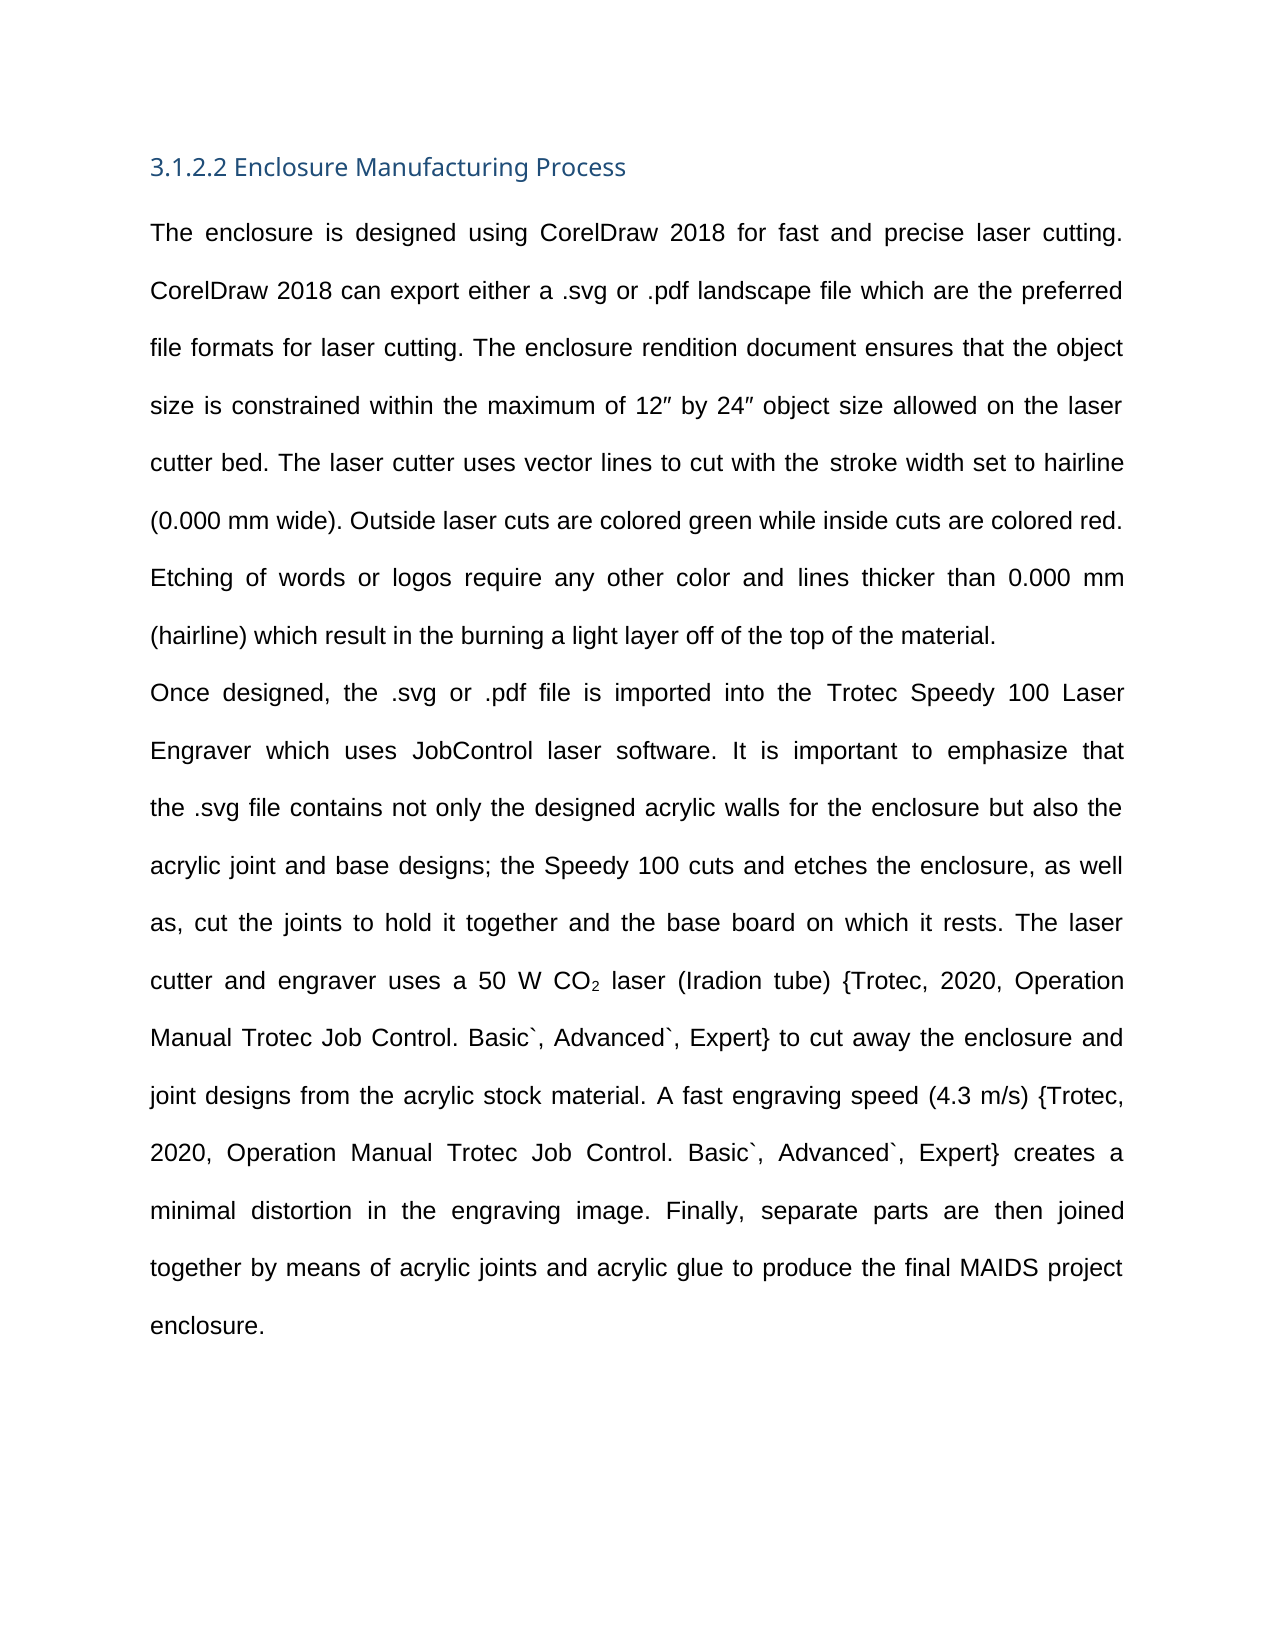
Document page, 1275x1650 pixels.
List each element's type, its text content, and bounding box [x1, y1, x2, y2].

text Once designed, the .svg or .pdf file is imported into the Trotec Speedy 100 Laser Engraver which uses JobControl laser software. It is important to emphasize that the .svg file contains not only the designed acrylic walls for the enclosure but also the acrylic joint and base designs; the Speedy 100 cuts and etches the enclosure, as well as, cut the joints to hold it together and the base board on which it rests. The laser cutter and engraver uses a 50 W CO2 laser (Iradion tube) {Trotec, 2020, Operation Manual Trotec Job Control. Basic`, Advanced`, Expert} to cut away the enclosure and joint designs from the acrylic stock material. A fast engraving speed (4.3 m/s) {Trotec, 2020, Operation Manual Trotec Job Control. Basic`, Advanced`, Expert} creates a minimal distortion in the engraving image. Finally, separate parts are then joined together by means of acrylic joints and acrylic glue to produce the final MAIDS project enclosure. [150, 678, 1125, 1339]
text The enclosure is designed using CorelDraw 2018 for fast and precise laser cutting. CorelDraw 2018 can export either a .svg or .pdf landscape file which are the preferred file formats for laser cutting. The enclosure rendition document ensures that the object size is constrained within the maximum of 12″ by 24″ object size allowed on the laser cutter bed. The laser cutter uses vector lines to cut with the stroke width set to hairline (0.000 mm wide). Outside laser cuts are colored green while inside cuts are colored red. Etching of words or logos require any other color and lines thicker than 0.000 mm (hairline) which result in the burning a light layer off of the top of the material. [150, 218, 1125, 649]
text 3.1.2.2 Enclosure Manufacturing Process [150, 150, 1125, 184]
